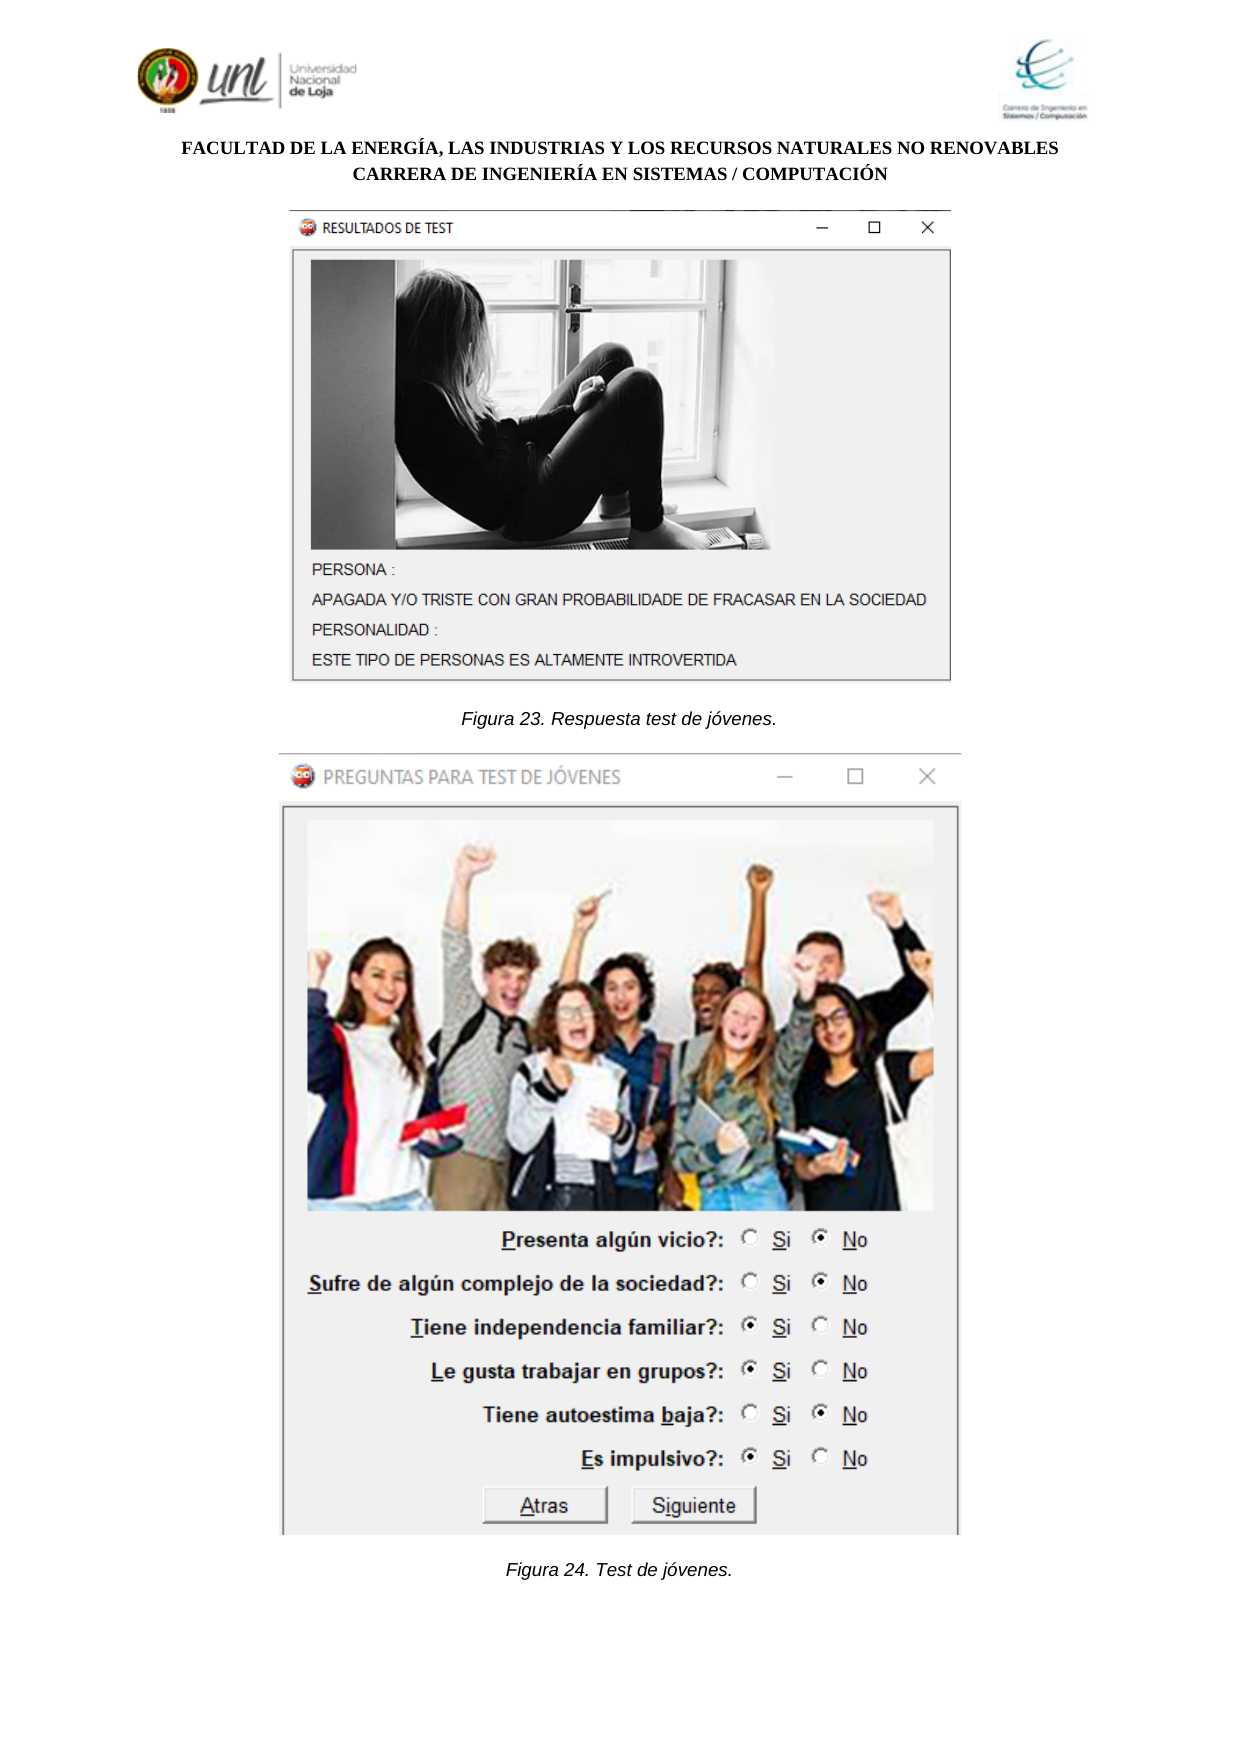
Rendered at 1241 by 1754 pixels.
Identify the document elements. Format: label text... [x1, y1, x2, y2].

picture [137, 48, 357, 113]
picture [289, 210, 951, 683]
text Figura 24. Test de jóvenes. [150, 1559, 1090, 1581]
picture [278, 753, 962, 1535]
text Figura 23. Respuesta test de jóvenes. [150, 708, 1090, 729]
picture [998, 39, 1091, 122]
